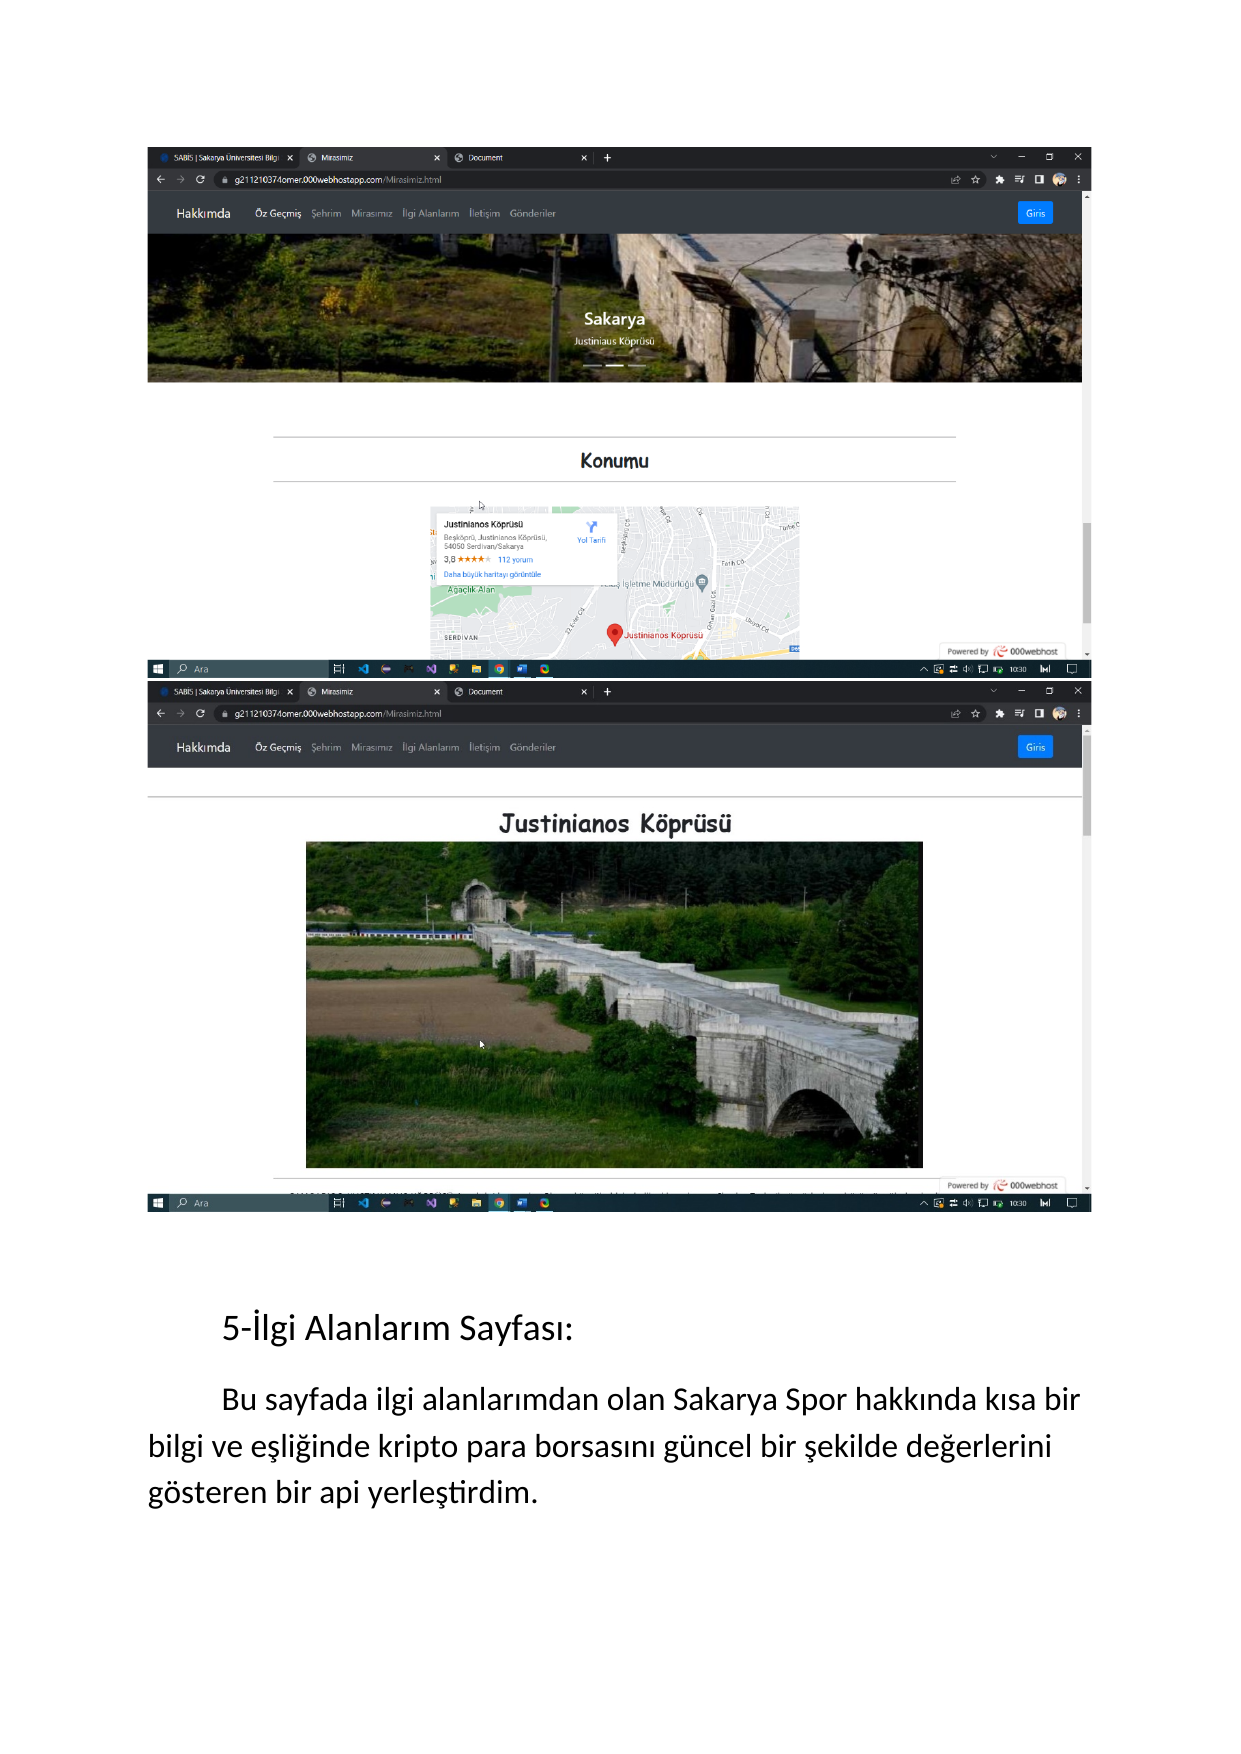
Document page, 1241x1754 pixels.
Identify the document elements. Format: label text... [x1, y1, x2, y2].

picture [147, 147, 1092, 678]
text 5-İlgi Alanlarım Sayfası: [148, 1304, 1093, 1350]
text Bu sayfada ilgi alanlarımdan olan Sakarya Spor hakkında kısa bir bilgi ve eşliğinde kripto para borsasını güncel bir şekilde değerlerini gösteren bir api yerleştirdim. [148, 1378, 1093, 1512]
picture [147, 681, 1092, 1212]
